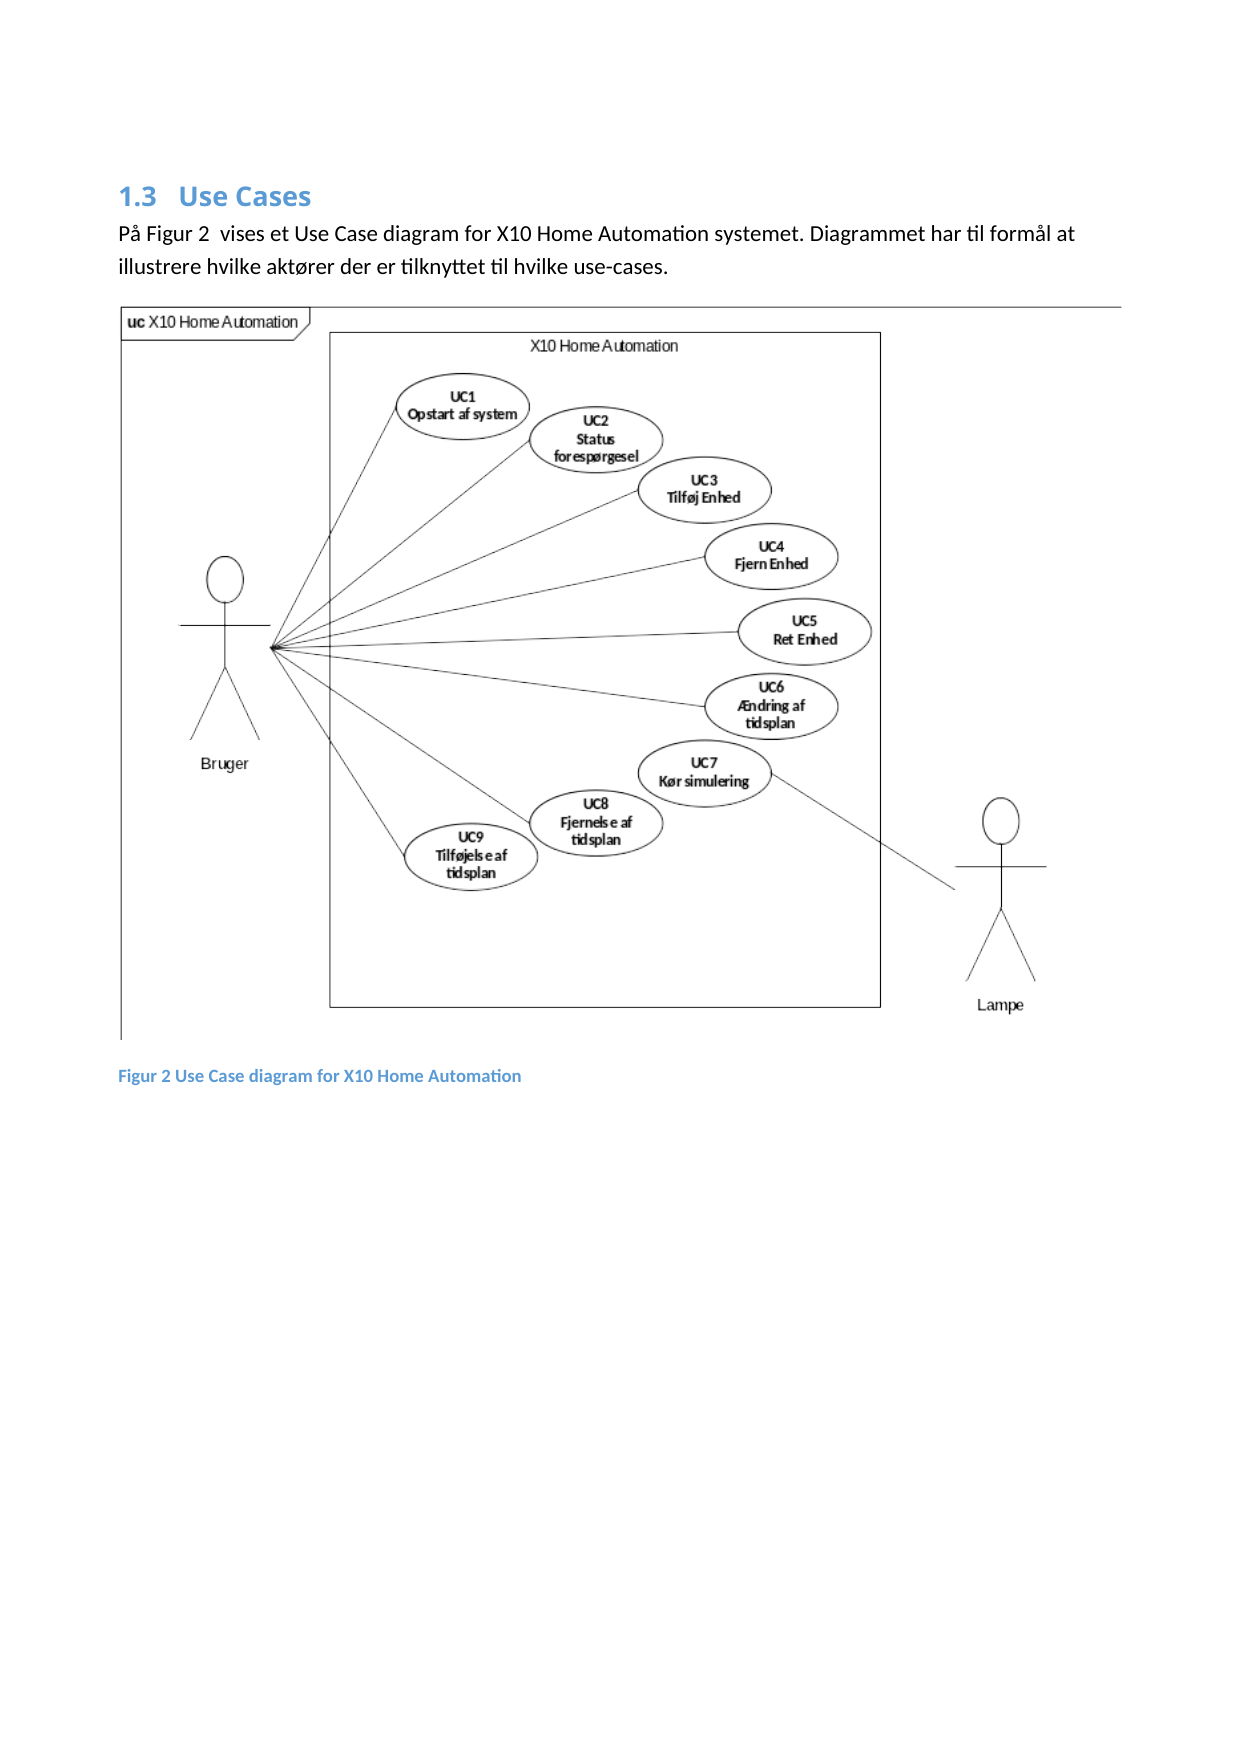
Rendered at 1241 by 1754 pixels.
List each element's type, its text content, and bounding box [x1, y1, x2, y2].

text Figur 2 Use Case diagram for X10 Home Automation [118, 1064, 1122, 1087]
text På Figur 2 vises et Use Case diagram for X10 Home Automation systemet. Diagrammet har til formål at illustrere hvilke aktører der er tilknyttet til hvilke use-cases. [118, 219, 1122, 280]
subtitle Use Cases [118, 177, 1122, 214]
